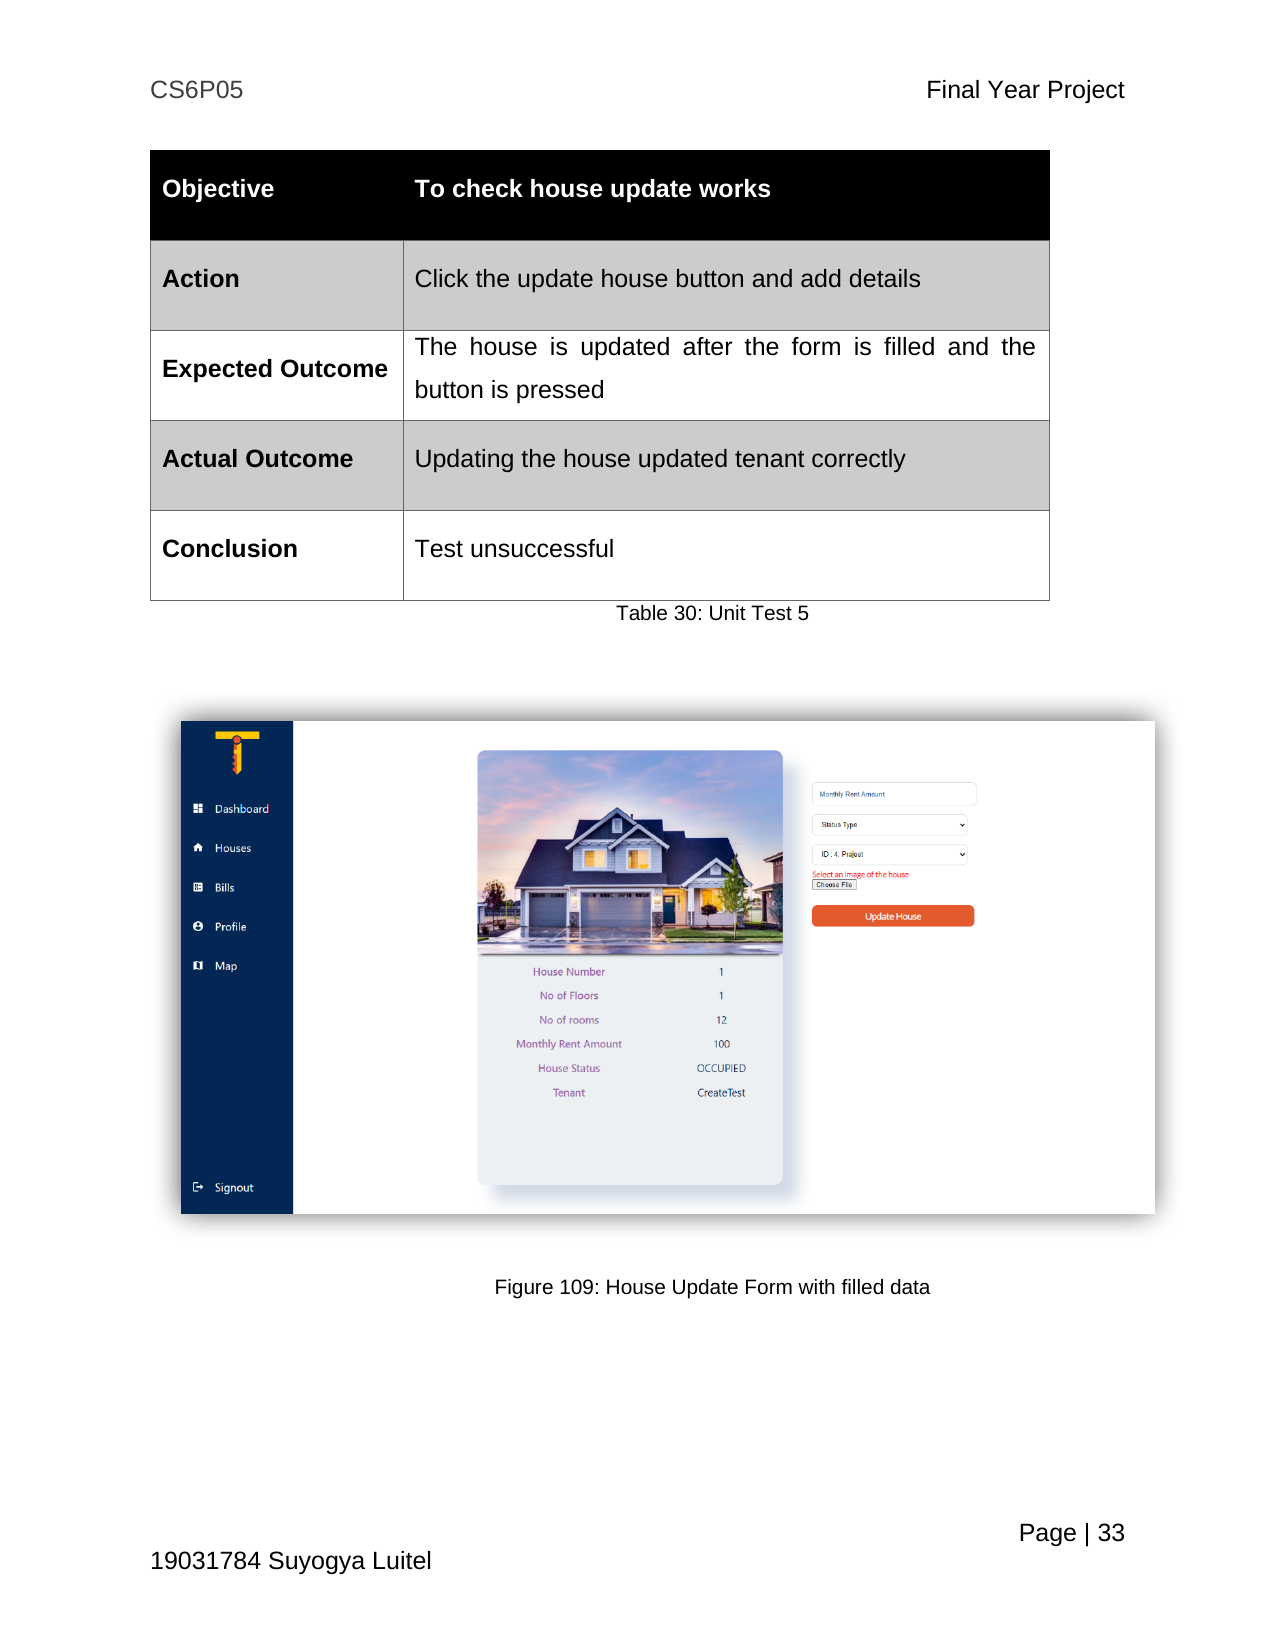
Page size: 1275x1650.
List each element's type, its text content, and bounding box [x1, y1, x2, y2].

table_header To check house update works [404, 151, 1049, 240]
table_cell Actual Outcome [151, 421, 403, 510]
table_cell The house is updated after the form is filled and the button is pressed [404, 331, 1049, 420]
text Table 30: Unit Test 5 [225, 601, 1125, 625]
picture [181, 721, 1155, 1214]
table_cell Conclusion [151, 511, 403, 600]
table_cell Click the update house button and add details [404, 241, 1049, 330]
table_cell Expected Outcome [151, 331, 403, 420]
text Figure 109: House Update Form with filled data [225, 1275, 1125, 1299]
table_cell Updating the house updated tenant correctly [404, 421, 1049, 510]
table_header Objective [151, 151, 403, 240]
table_cell Test unsuccessful [404, 511, 1049, 600]
table_cell Action [151, 241, 403, 330]
